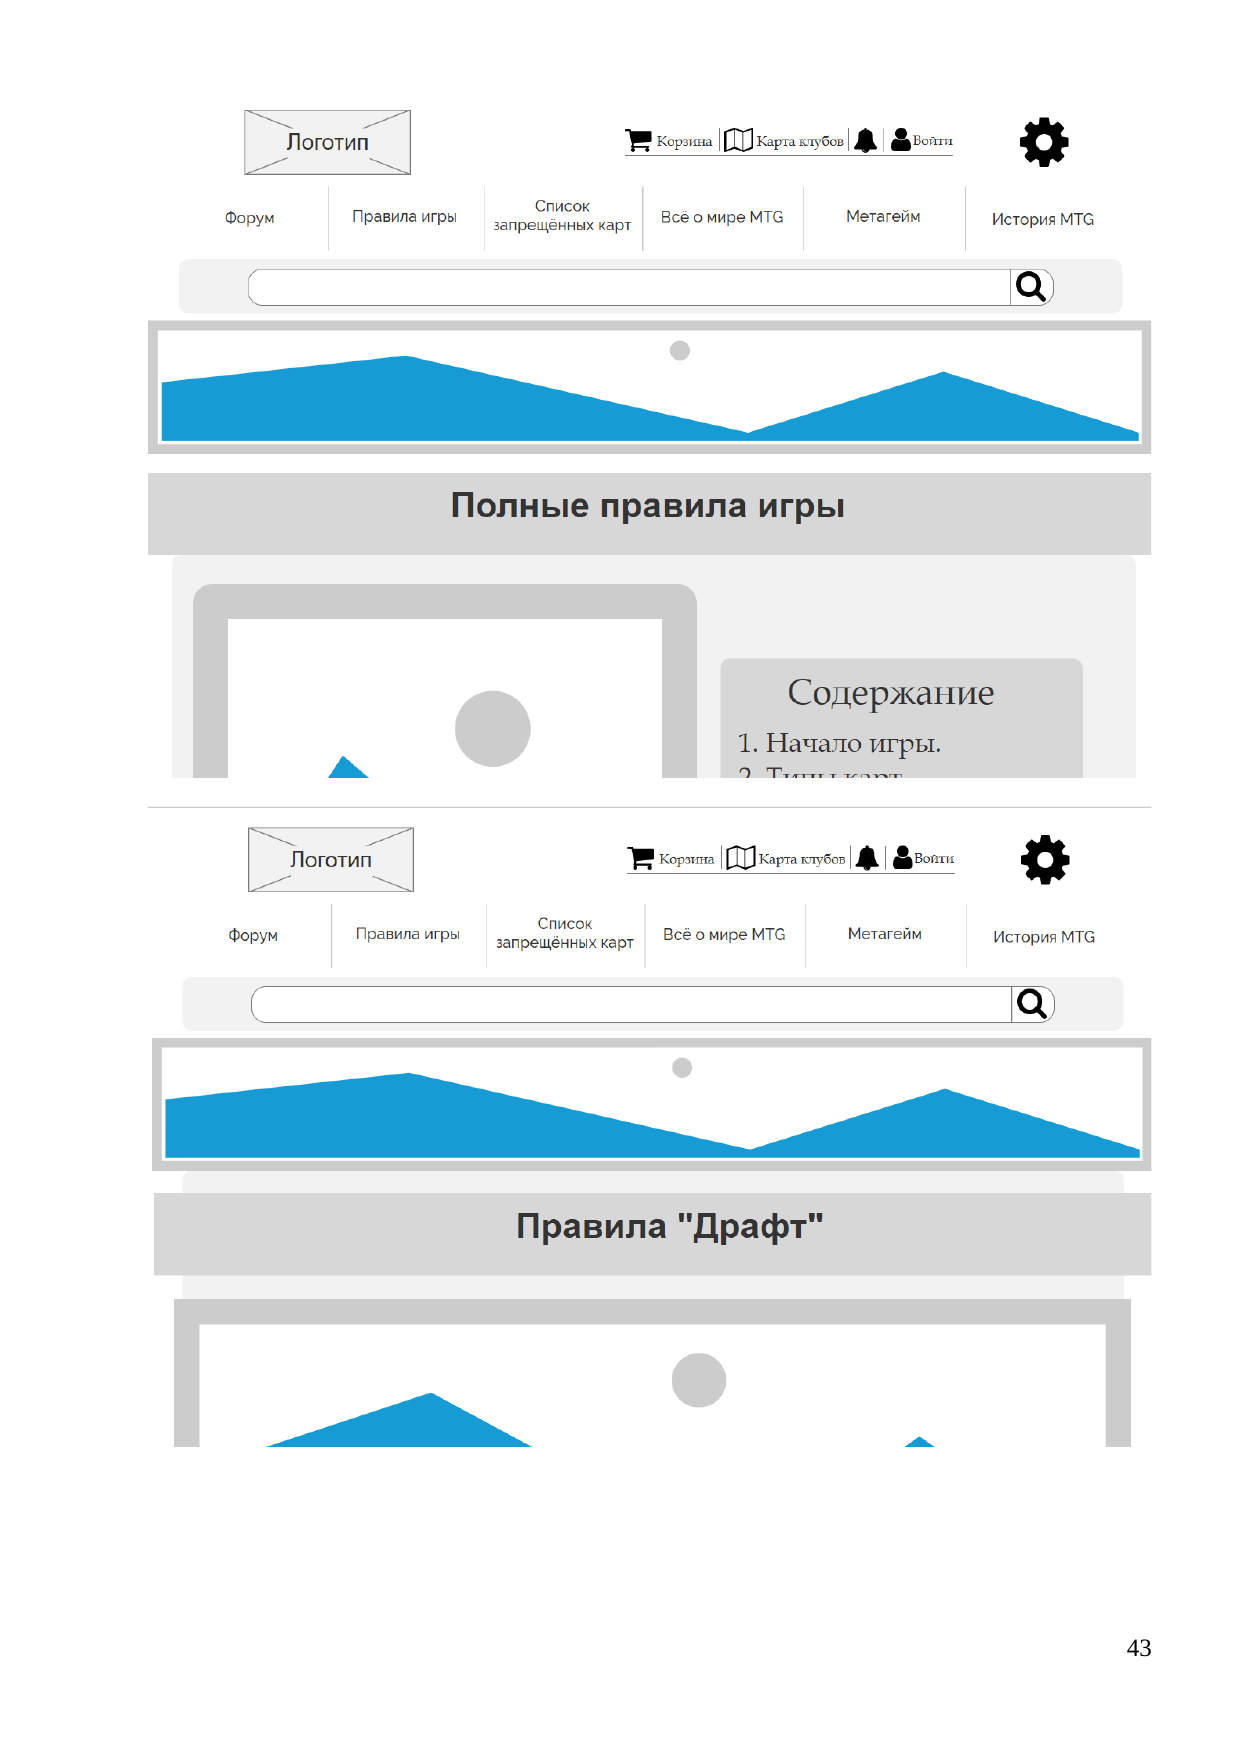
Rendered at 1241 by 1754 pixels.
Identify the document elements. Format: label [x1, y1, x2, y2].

picture [147, 806, 1152, 1447]
picture [147, 92, 1152, 778]
